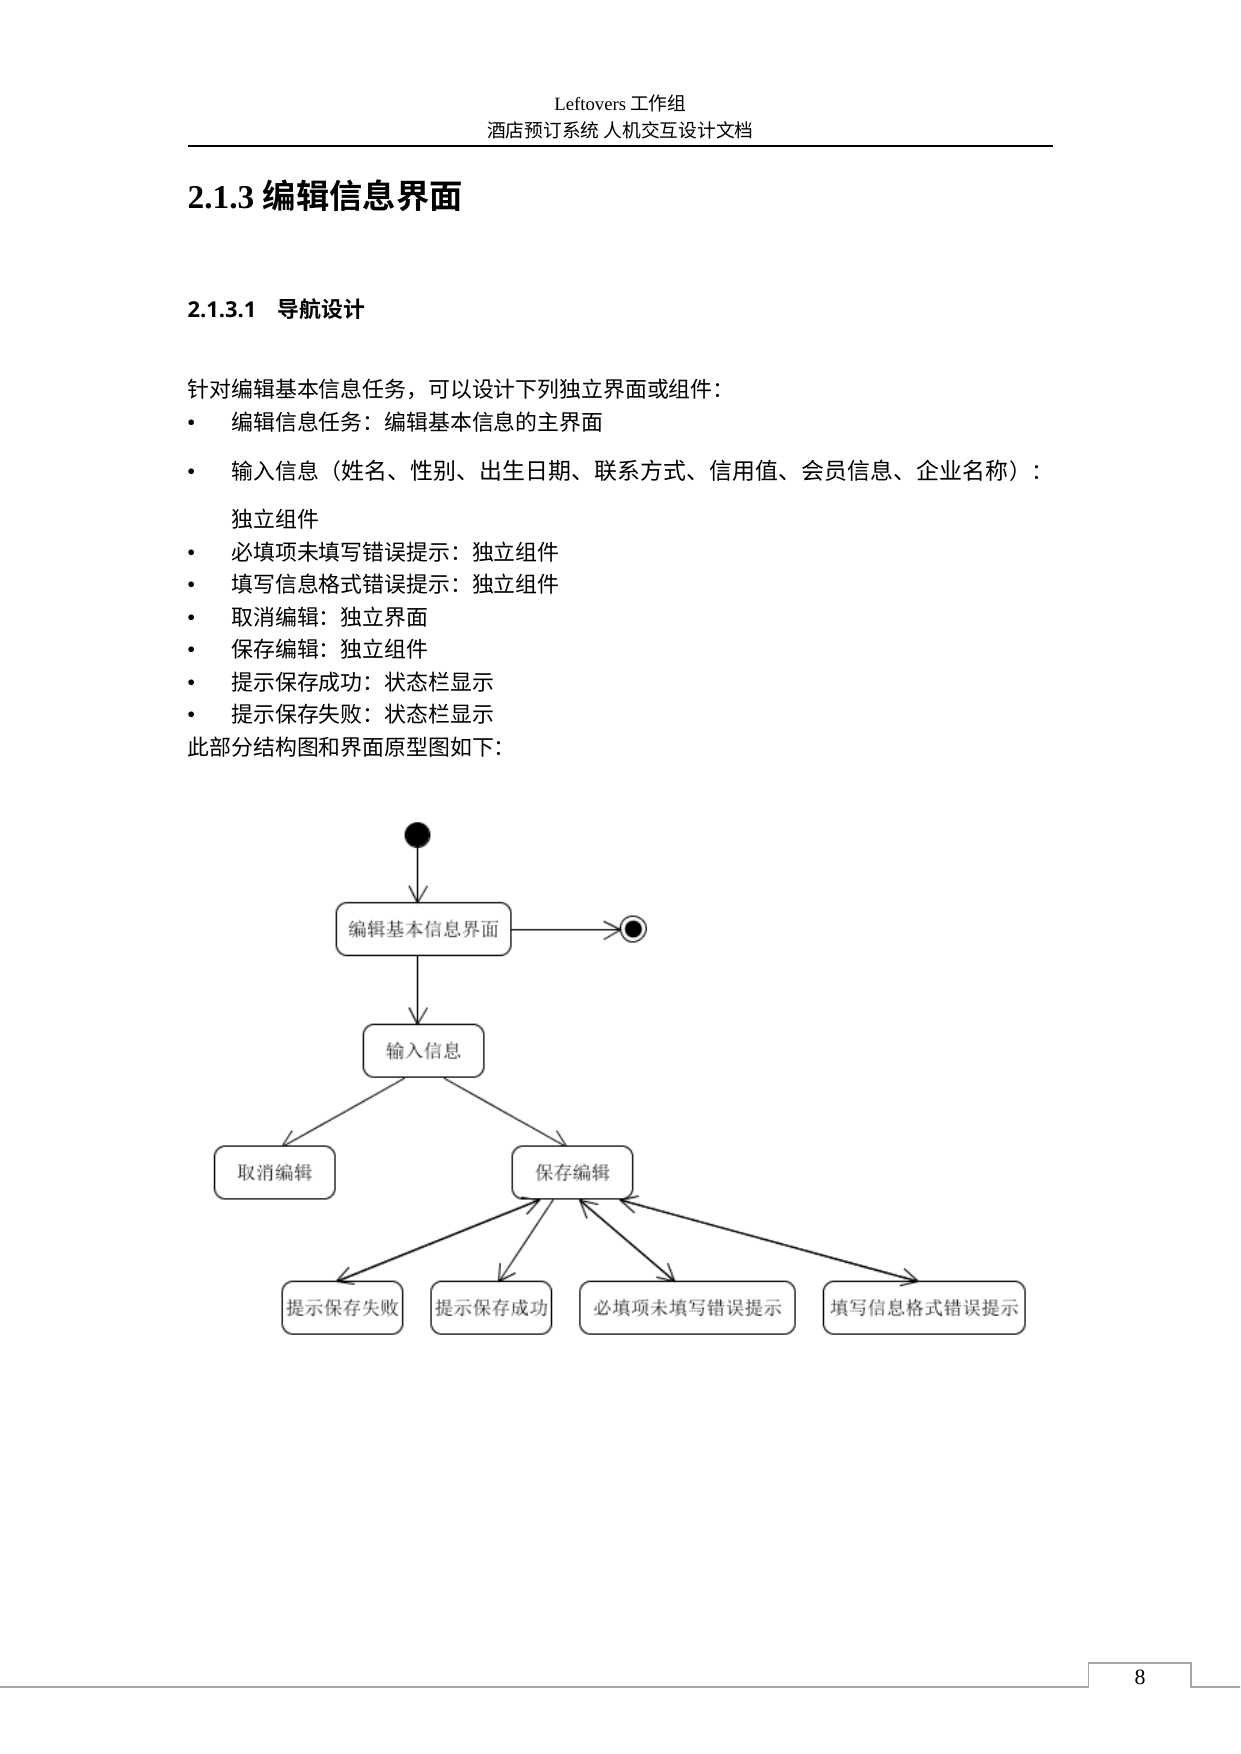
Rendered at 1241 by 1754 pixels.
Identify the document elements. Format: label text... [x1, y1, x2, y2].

text 此部分结构图和界面原型图如下： [187, 729, 1053, 762]
list 提示保存成功：状态栏显示 [187, 664, 1053, 697]
list 保存编辑：独立组件 [187, 632, 1053, 664]
list 取消编辑：独立界面 [187, 599, 1053, 632]
subtitle 导航设计 [187, 291, 1053, 324]
text 针对编辑基本信息任务，可以设计下列独立界面或组件： [187, 372, 1053, 404]
list 填写信息格式错误提示：独立组件 [187, 567, 1053, 599]
list 提示保存失败：状态栏显示 [187, 697, 1053, 729]
list 编辑信息任务：编辑基本信息的主界面 [187, 404, 1053, 437]
list 输入信息（姓名、性别、出生日期、联系方式、信用值、会员信息、企业名称）：独立组件 [187, 437, 1053, 534]
subtitle 编辑信息界面 [187, 162, 1053, 227]
list 必填项未填写错误提示：独立组件 [187, 534, 1053, 567]
picture [187, 794, 1053, 1362]
